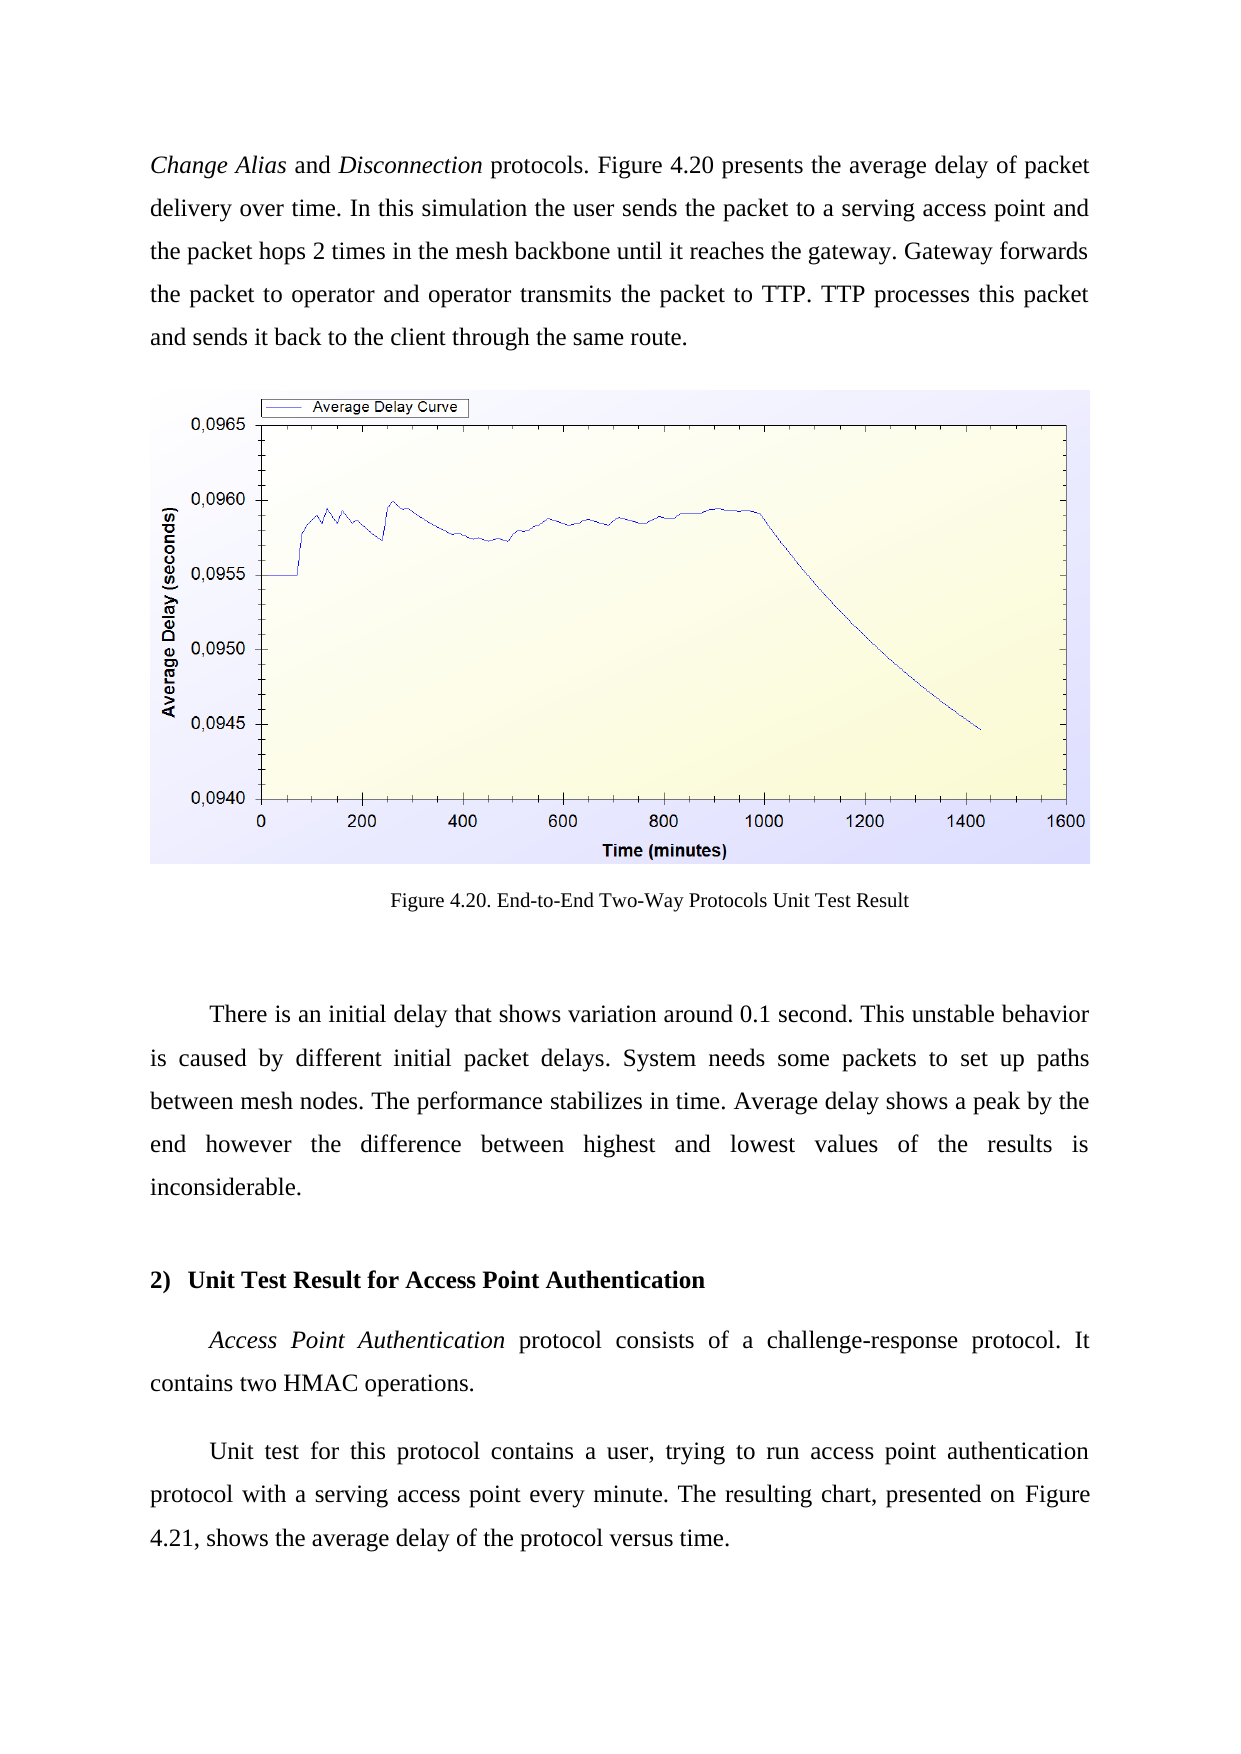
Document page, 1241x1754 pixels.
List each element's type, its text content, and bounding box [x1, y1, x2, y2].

text There is an initial delay that shows variation around 0.1 second. This unstable behavior is caused by different initial packet delays. System needs some packets to set up paths between mesh nodes. The performance stabilizes in time. Average delay shows a peak by the end however the difference between highest and lowest values of the results is inconsiderable. [150, 999, 1090, 1201]
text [150, 150, 1090, 351]
text Access Point Authentication protocol consists of a challenge-response protocol. It contains two HMAC operations. [150, 1325, 1090, 1397]
picture [150, 390, 1091, 864]
subtitle Unit Test Result for Access Point Authentication [150, 1265, 1090, 1294]
